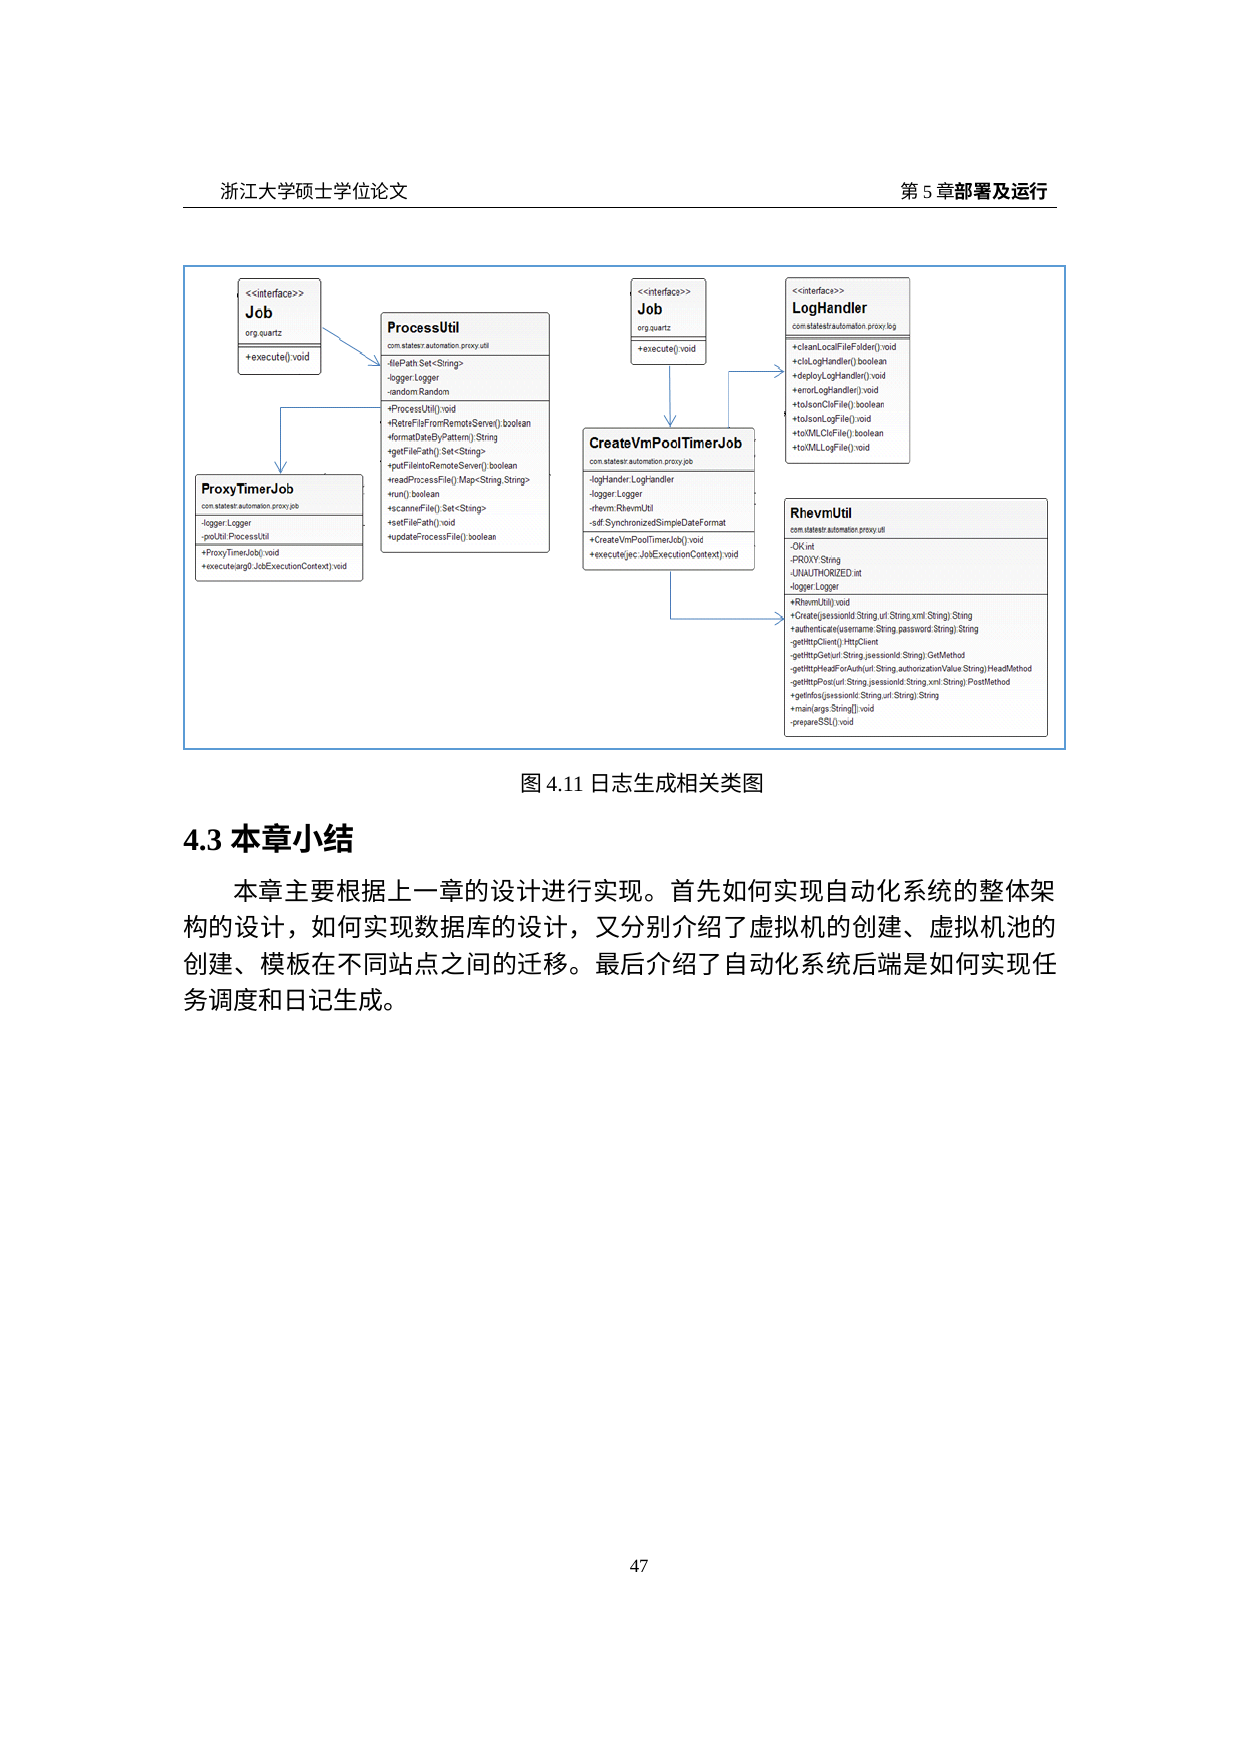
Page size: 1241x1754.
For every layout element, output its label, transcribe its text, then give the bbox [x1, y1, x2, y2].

subtitle 本章小结 [183, 814, 1057, 859]
picture [185, 267, 1064, 748]
text 图4.11 日志生成相关类图 [183, 750, 1057, 797]
text 本章主要根据上一章的设计进行实现。首先如何实现自动化系统的整体架构的设计，如何实现数据库的设计，又分别介绍了虚拟机的创建、虚拟机池的创建、模板在不同站点之间的迁移。最后介绍了自动化系统后端是如何实现任务调度和日记生成。 [183, 872, 1057, 1017]
